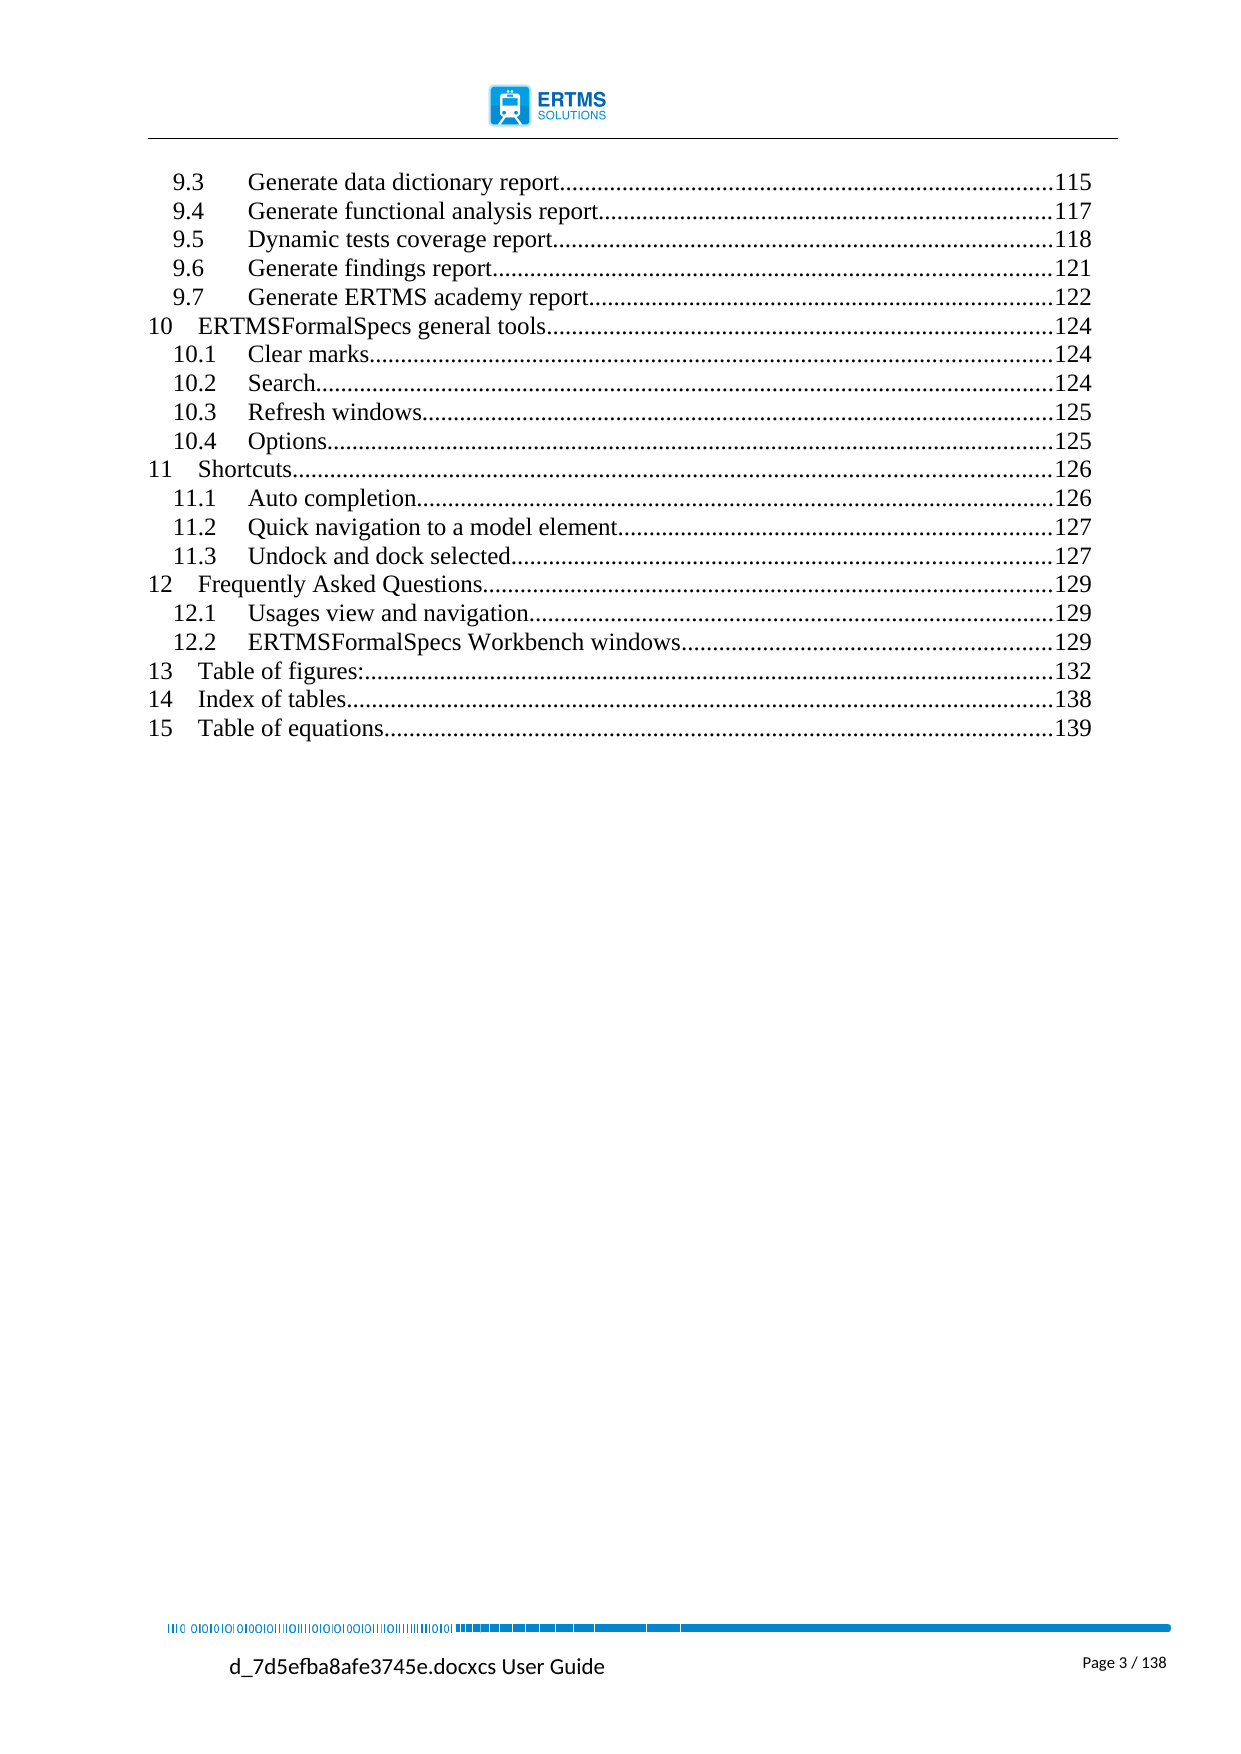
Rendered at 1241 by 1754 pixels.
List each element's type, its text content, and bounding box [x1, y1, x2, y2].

text 12.2 ERTMSFormalSpecs Workbench windows 129 [173, 627, 1093, 656]
text 15 Table of equations 139 [148, 713, 1093, 742]
text 12.1 Usages view and navigation 129 [173, 598, 1093, 627]
text 10.4 Options 125 [173, 426, 1093, 454]
text 9.6 Generate findings report 121 [173, 253, 1093, 282]
picture [167, 1624, 1171, 1633]
text 10.1 Clear marks 124 [173, 339, 1093, 368]
text 10.2 Search 124 [173, 368, 1093, 397]
text 12 Frequently Asked Questions 129 [148, 569, 1093, 598]
text 11 Shortcuts 126 [148, 454, 1093, 483]
text 9.5 Dynamic tests coverage report 118 [173, 224, 1093, 253]
text 11.1 Auto completion 126 [173, 483, 1093, 512]
text 10 ERTMSFormalSpecs general tools 124 [148, 311, 1093, 339]
text 11.3 Undock and dock selected 127 [173, 541, 1093, 569]
text 14 Index of tables 138 [148, 684, 1093, 713]
picture [477, 73, 617, 138]
text 9.3 Generate data dictionary report 115 [173, 167, 1093, 196]
text 9.7 Generate ERTMS academy report 122 [173, 282, 1093, 311]
text 10.3 Refresh windows 125 [173, 397, 1093, 426]
text 9.4 Generate functional analysis report 117 [173, 196, 1093, 224]
text 13 Table of figures: 132 [148, 656, 1093, 684]
text 11.2 Quick navigation to a model element 127 [173, 512, 1093, 541]
